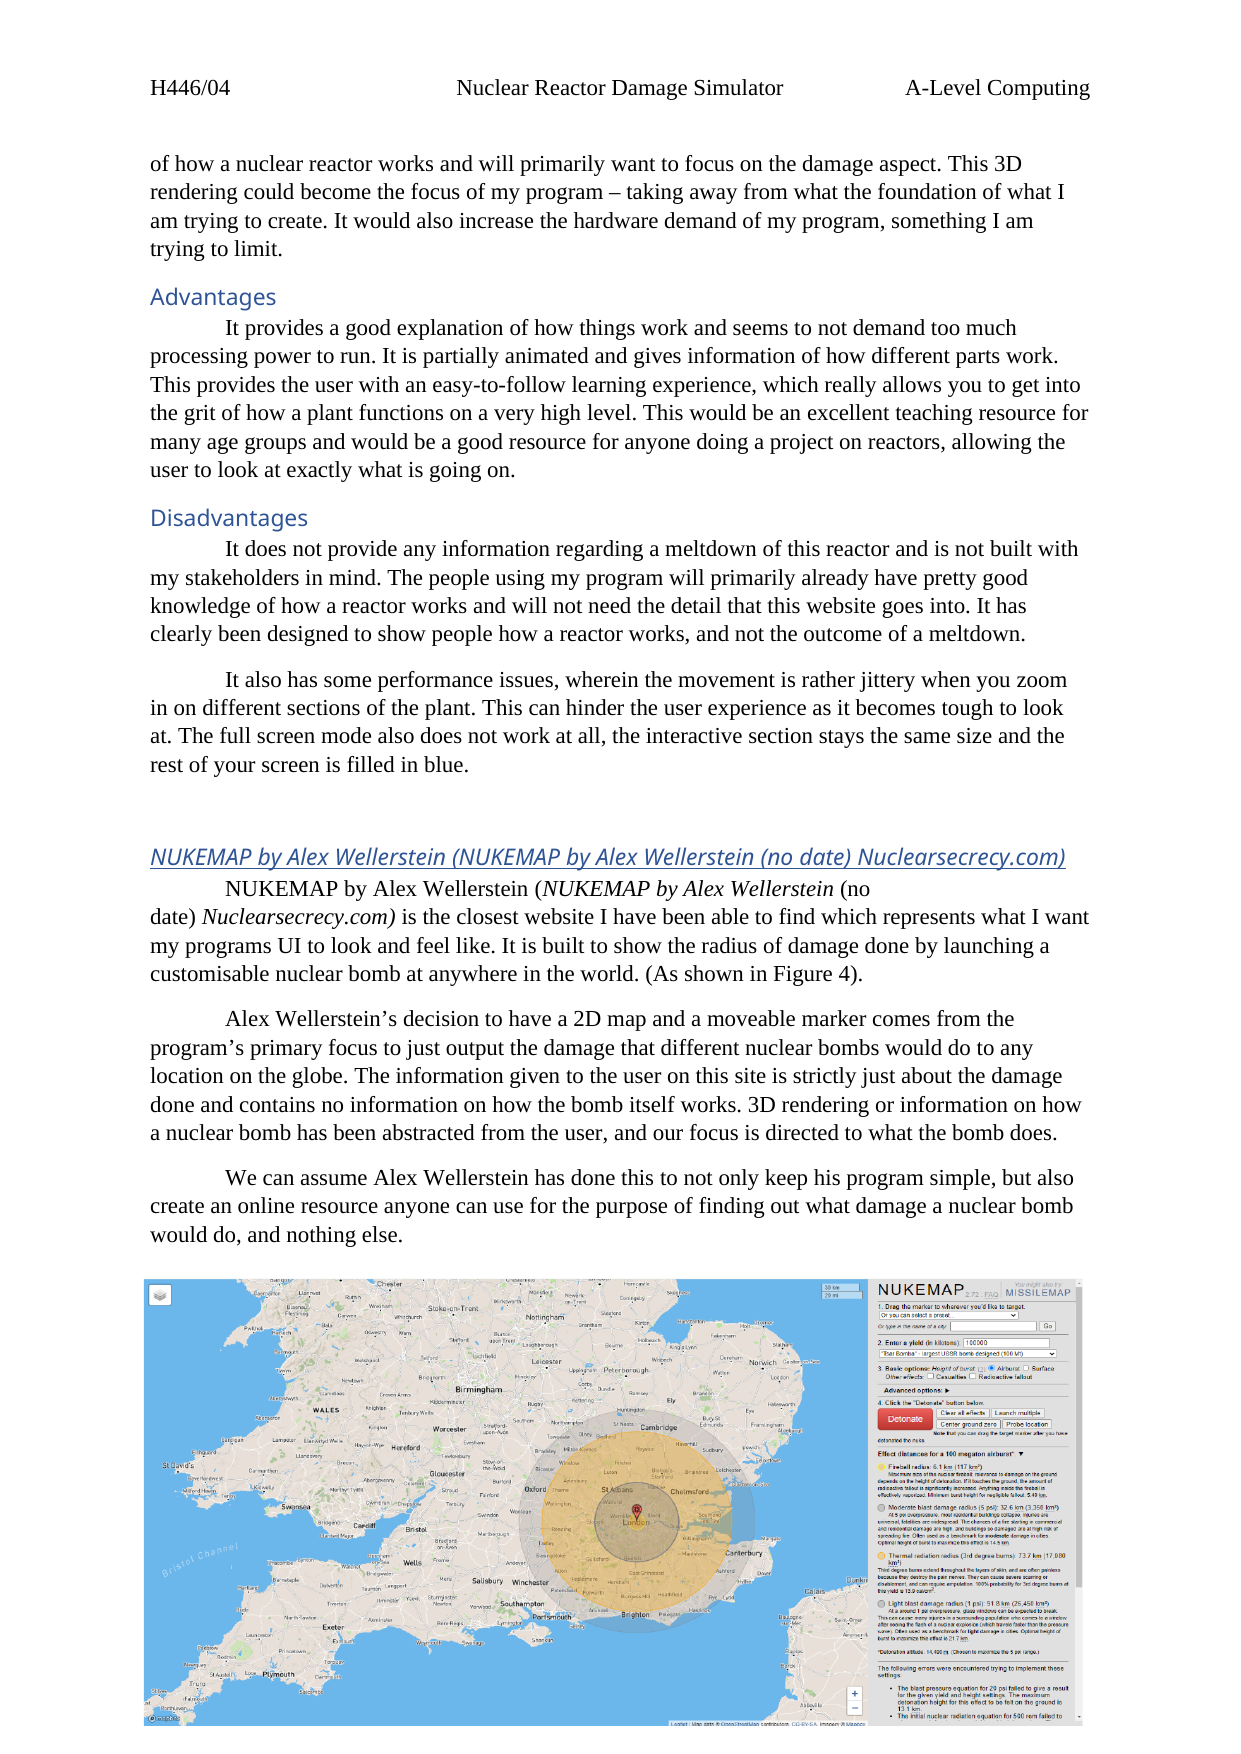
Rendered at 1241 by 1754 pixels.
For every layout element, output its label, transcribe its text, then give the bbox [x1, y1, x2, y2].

subtitle Disadvantages [150, 501, 1090, 533]
text It also has some performance issues, wherein the movement is rather jittery when you zoom in on different sections of the plant. This can hinder the user experience as it becomes tough to look at. The full screen mode also does not work at all, the interactive section stays the same size and the rest of your screen is filled in blue. [150, 666, 1090, 777]
text It provides a good explanation of how things work and seems to not demand too much processing power to run. It is partially animated and gives information of how different parts work. This provides the user with an easy-to-follow learning experience, which really allows you to get into the grit of how a plant functions on a very high level. This would be an excellent teaching resource for many age groups and would be a good resource for anyone doing a project on reactors, allowing the user to look at exactly what is going on. [150, 314, 1090, 483]
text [150, 150, 1090, 262]
picture [143, 1278, 1083, 1726]
text Alex Wellerstein’s decision to have a 2D map and a moveable marker comes from the program’s primary focus to just output the damage that different nuclear bombs would do to any location on the globe. The information given to the user on this site is strictly just about the damage done and contains no information on how the bomb itself works. 3D rendering or information on how a nuclear bomb has been abstracted from the user, and our focus is directed to what the bomb does. [150, 1005, 1090, 1145]
subtitle Advantages [150, 280, 1090, 312]
text NUKEMAP by Alex Wellerstein (NUKEMAP by Alex Wellerstein (no date) Nuclearsecrecy.com) is the closest website I have been able to find which represents what I want my programs UI to look and feel like. It is built to show the radius of damage done by launching a customisable nuclear bomb at anywhere in the world. (As shown in Figure 4). [150, 875, 1090, 987]
text It does not provide any information regarding a meltdown of this reactor and is not built with my stakeholders in mind. The people using my program will primarily already have pretty good knowledge of how a reactor works and will not need the detail that this website goes into. It has clearly been designed to show people how a reactor works, and not the outcome of a meltdown. [150, 535, 1090, 647]
text We can assume Alex Wellerstein has done this to not only keep his program simple, but also create an online resource anyone can use for the purpose of finding out what damage a nuclear bomb would do, and nothing else. [150, 1164, 1090, 1247]
subtitle NUKEMAP by Alex Wellerstein (NUKEMAP by Alex Wellerstein (no date) Nuclearsecrecy.com) [150, 841, 1090, 872]
